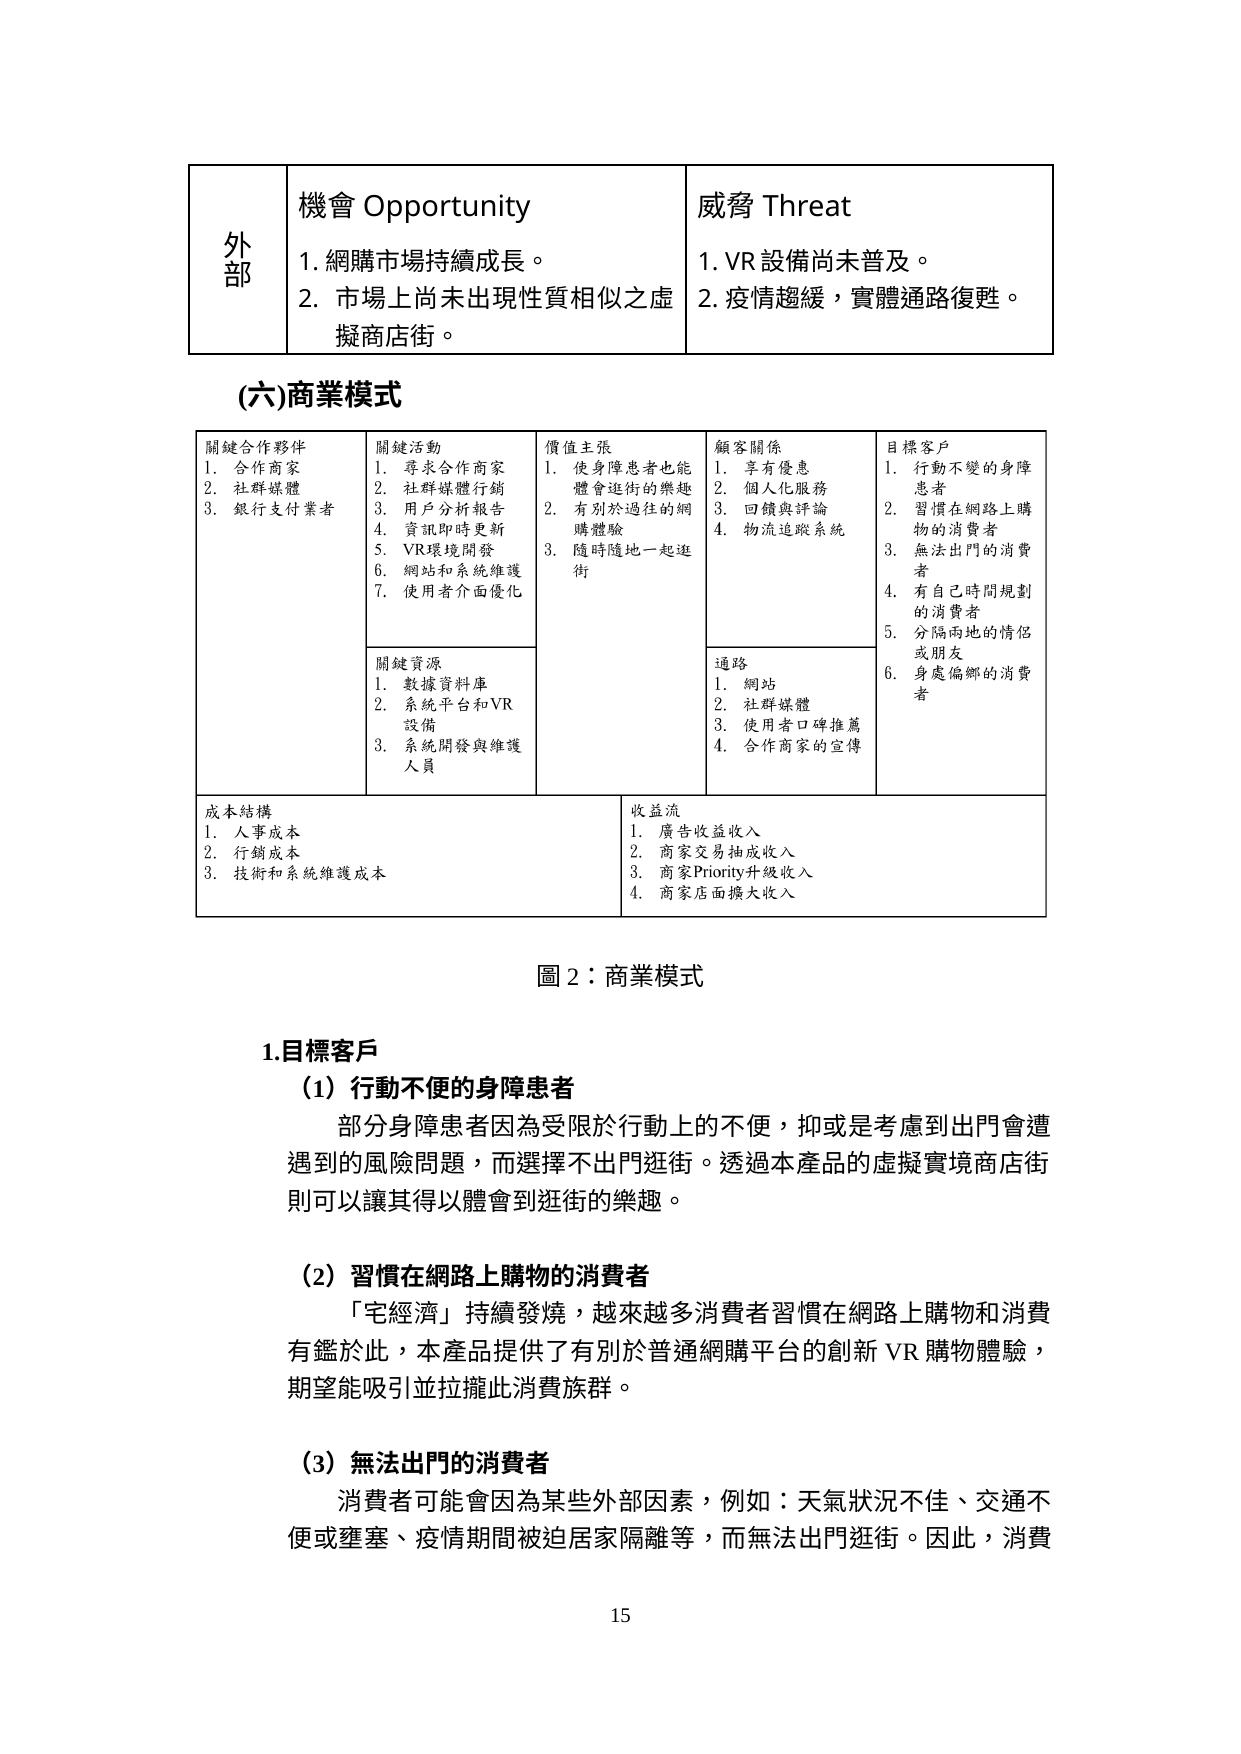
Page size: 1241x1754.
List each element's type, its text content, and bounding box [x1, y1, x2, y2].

list 1.目標客戶 [187, 1030, 1053, 1068]
text (六)商業模式 [187, 355, 1053, 430]
text （3）無法出門的消費者 [237, 1443, 1053, 1480]
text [287, 1480, 1053, 1555]
text （1）行動不便的身障患者 [237, 1068, 1053, 1105]
text 圖 2：商業模式 [187, 955, 1053, 993]
table_cell 威脅 Threat 1. VR設備尚未普及。 2. 疫情趨緩，實體通路復甦。 [687, 166, 1052, 353]
picture [193, 430, 1047, 927]
text 部分身障患者因為受限於行動上的不便，抑或是考慮到出門會遭遇到的風險問題，而選擇不出門逛街。透過本產品的虛擬實境商店街，則可以讓其得以體會到逛街的樂趣。 [287, 1105, 1053, 1218]
table_cell 機會 Opportunity 1. 網購市場持續成長。 市場上尚未出現性質相似之虛擬商店街。 [288, 166, 685, 353]
text （2）習慣在網路上購物的消費者 [237, 1255, 1053, 1293]
text 「宅經濟」持續發燒，越來越多消費者習慣在網路上購物和消費，有鑑於此，本產品提供了有別於普通網購平台的創新VR購物體驗，期望能吸引並拉攏此消費族群。 [287, 1293, 1053, 1405]
table_cell 外部 [190, 166, 286, 353]
